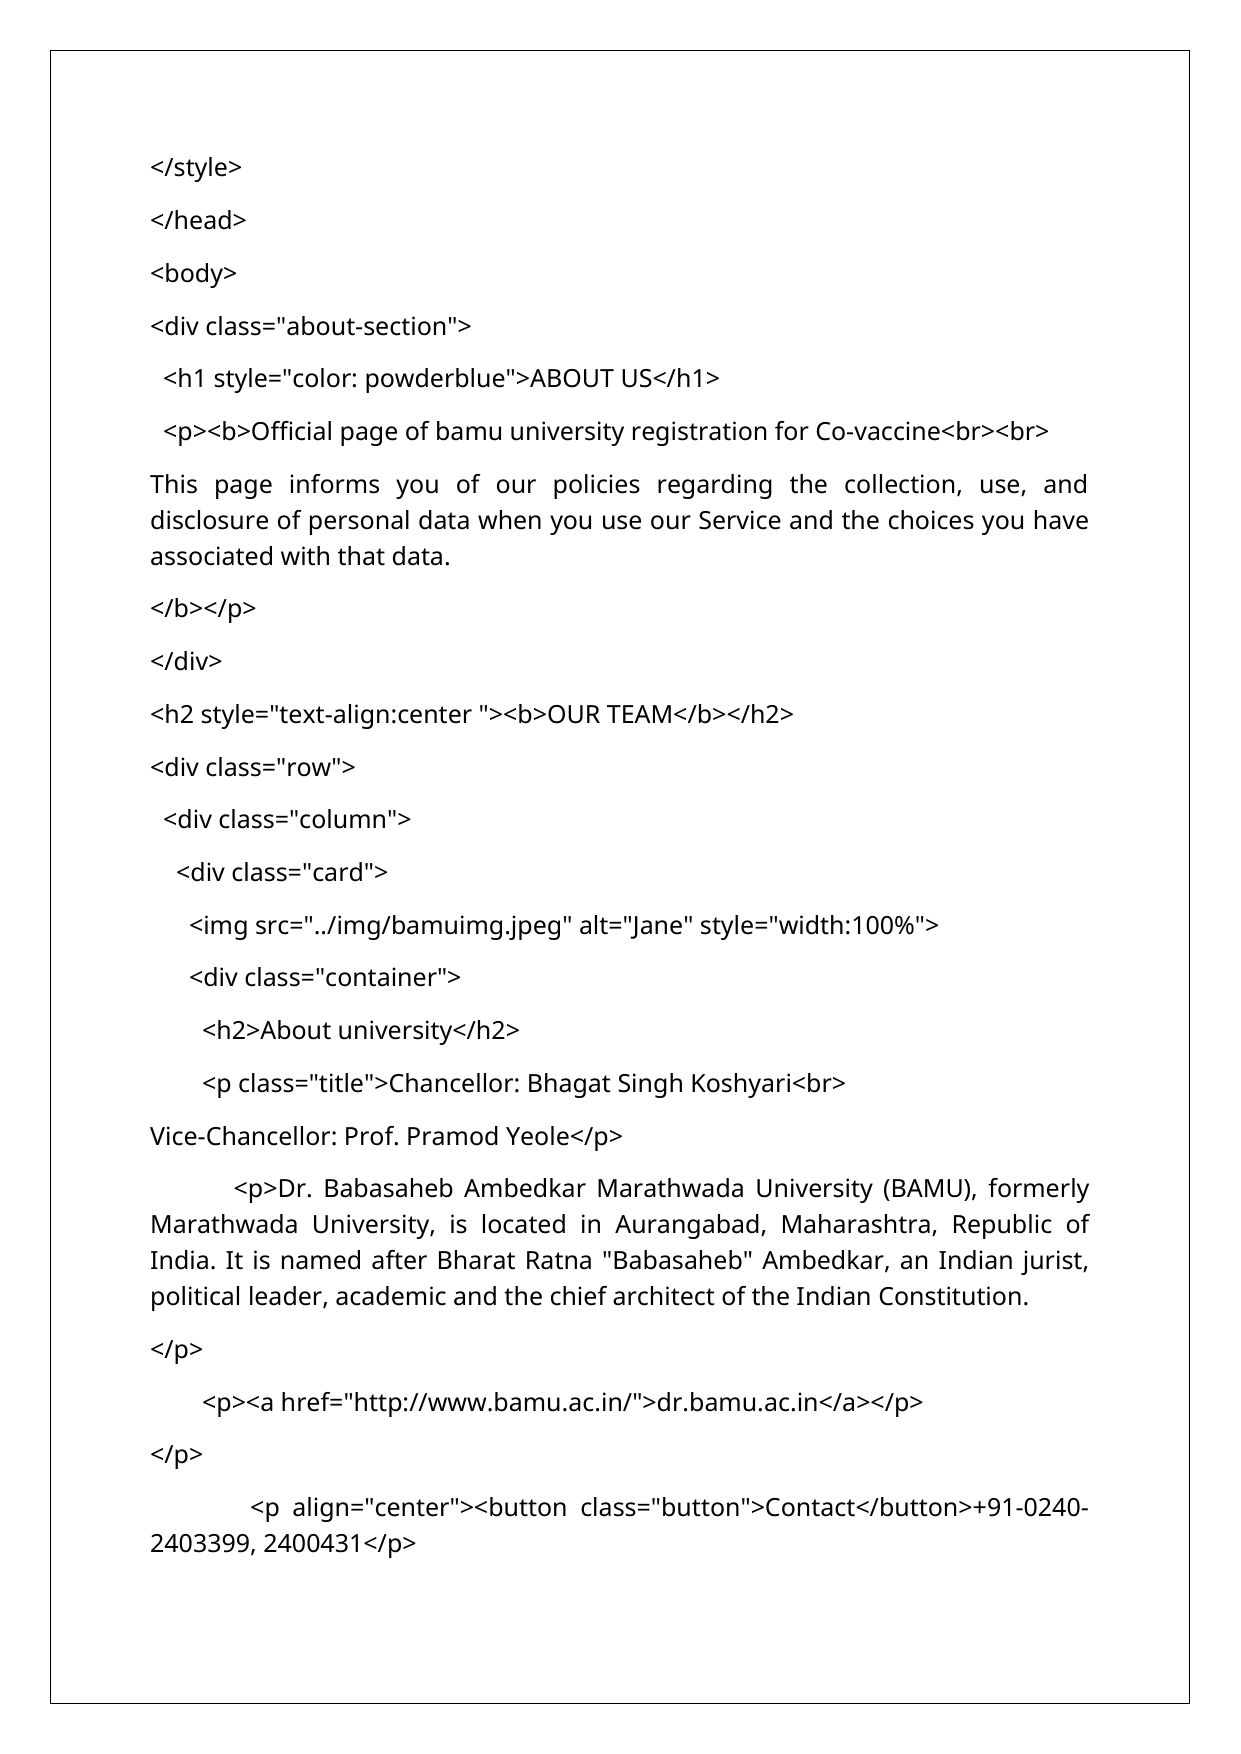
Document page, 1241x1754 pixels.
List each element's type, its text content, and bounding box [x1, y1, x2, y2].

text <h2>About university</h2> [150, 1013, 1090, 1047]
text <div class="column"> [150, 802, 1090, 836]
text <p><b>Official page of bamu university registration for Co-vaccine<br><br> [150, 413, 1090, 448]
text </p> [150, 1437, 1090, 1471]
text </style> [150, 150, 1090, 184]
text Vice-Chancellor: Prof. Pramod Yeole</p> [150, 1118, 1090, 1152]
text <p align="center"><button class="button">Contact</button>+91-0240-2403399, 2400431</p> [150, 1490, 1090, 1560]
text <p>Dr. Babasaheb Ambedkar Marathwada University (BAMU), formerly Marathwada University, is located in Aurangabad, Maharashtra, Republic of India. It is named after Bharat Ratna "Babasaheb" Ambedkar, an Indian jurist, political leader, academic and the chief architect of the Indian Constitution. [150, 1171, 1090, 1313]
text <div class="row"> [150, 749, 1090, 783]
text <p class="title">Chancellor: Bhagat Singh Koshyari<br> [150, 1065, 1090, 1099]
text </div> [150, 644, 1090, 678]
text </b></p> [150, 591, 1090, 625]
text <div class="about-section"> [150, 308, 1090, 342]
text <div class="card"> [150, 854, 1090, 889]
text </p> [150, 1332, 1090, 1366]
text <h1 style="color: powderblue">ABOUT US</h1> [150, 361, 1090, 395]
text <body> [150, 255, 1090, 289]
text <div class="container"> [150, 960, 1090, 994]
text This page informs you of our policies regarding the collection, use, and disclosure of personal data when you use our Service and the choices you have associated with that data. [150, 466, 1090, 572]
text <h2 style="text-align:center "><b>OUR TEAM</b></h2> [150, 696, 1090, 731]
text <img src="../img/bamuimg.jpeg" alt="Jane" style="width:100%"> [150, 907, 1090, 941]
text </head> [150, 203, 1090, 237]
text <p><a href="http://www.bamu.ac.in/">dr.bamu.ac.in</a></p> [150, 1384, 1090, 1418]
